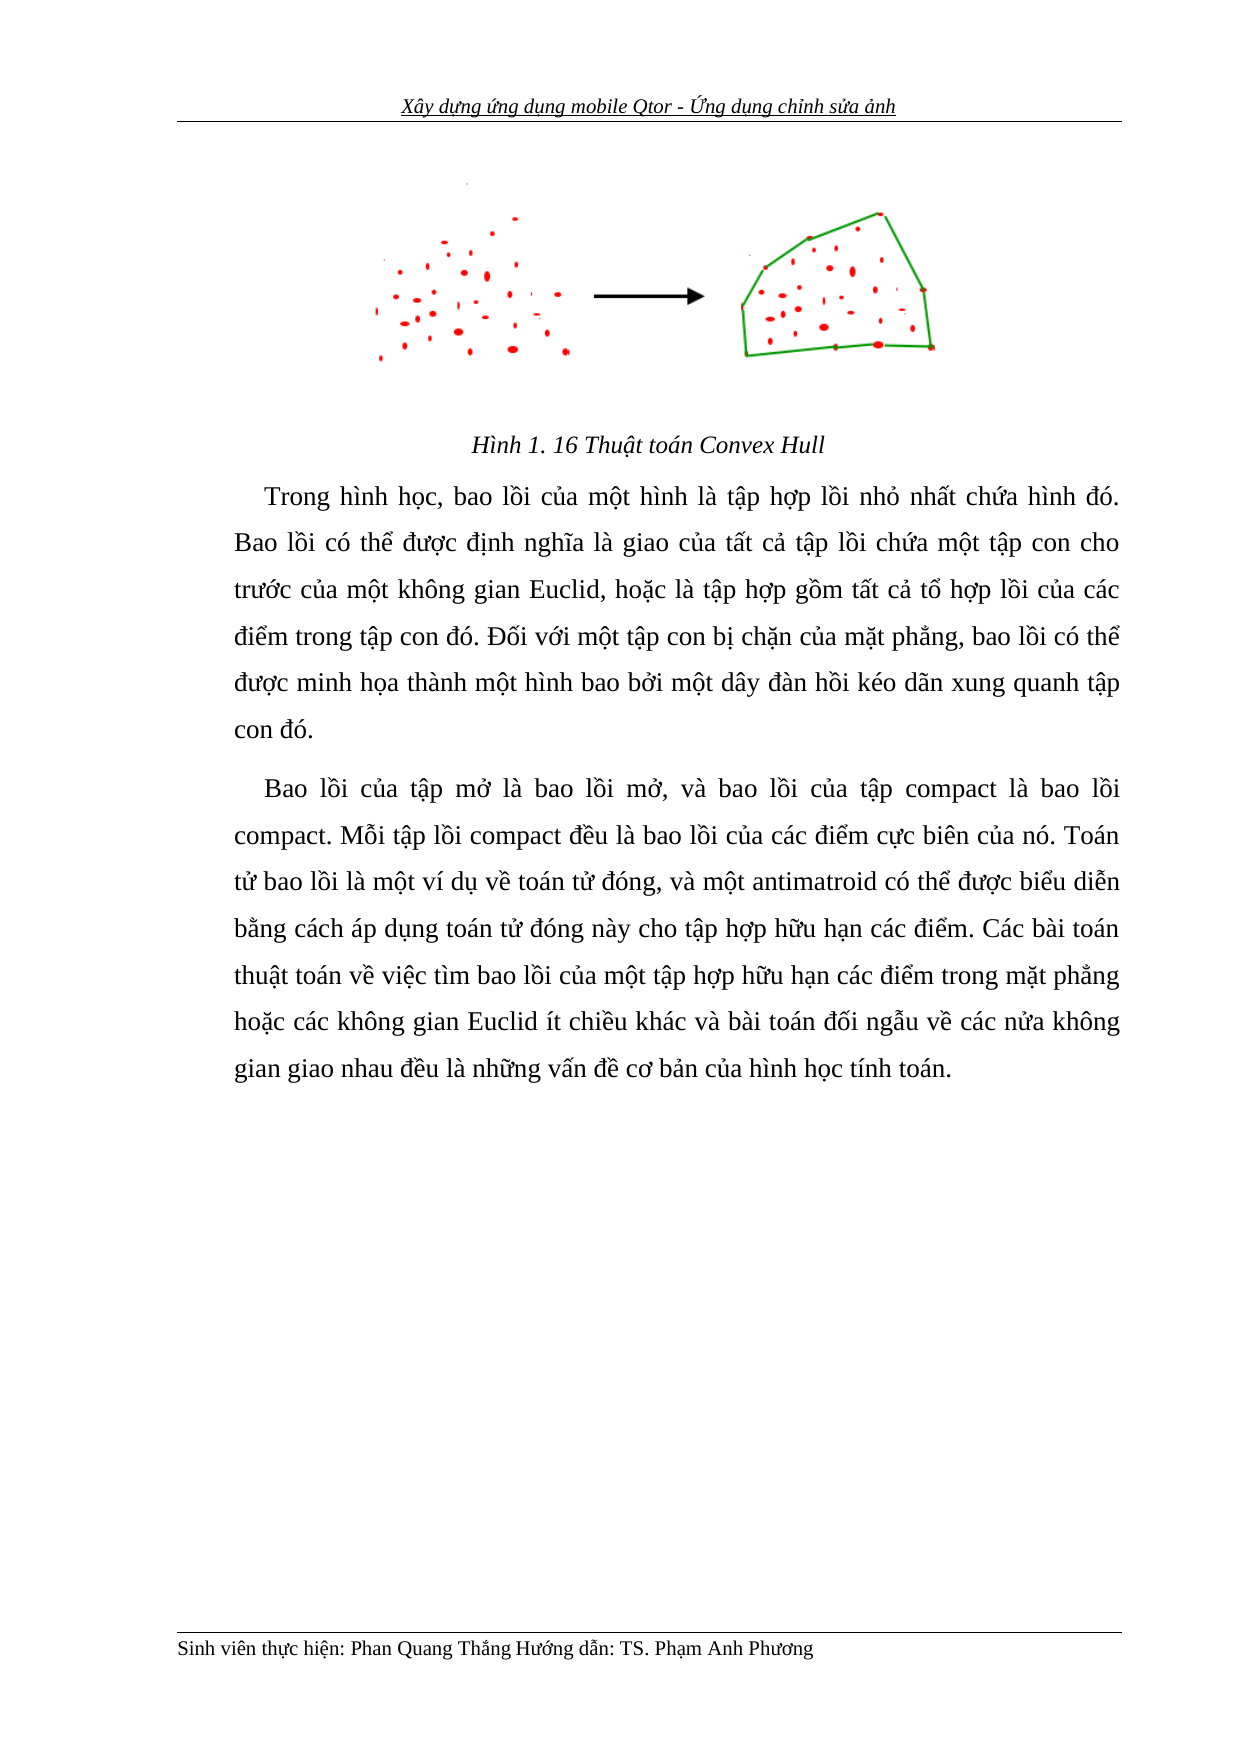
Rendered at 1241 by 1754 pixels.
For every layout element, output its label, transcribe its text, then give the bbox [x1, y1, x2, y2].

text Hình 1. 16 Thuật toán Convex Hull [177, 430, 1122, 459]
text Bao lồi của tập mở là bao lồi mở, và bao lồi của tập compact là bao lồi compact. Mỗi tập lồi compact đều là bao lồi của các điểm cực biên của nó. Toán tử bao lồi là một ví dụ về toán tử đóng, và một antimatroid có thể được biểu diễn bằng cách áp dụng toán tử đóng này cho tập hợp hữu hạn các điểm. Các bài toán thuật toán về việc tìm bao lồi của một tập hợp hữu hạn các điểm trong mặt phẳng hoặc các không gian Euclid ít chiều khác và bài toán đối ngẫu về các nửa không gian giao nhau đều là những vấn đề cơ bản của hình học tính toán. [234, 772, 1122, 1083]
picture [322, 147, 977, 421]
text Trong hình học, bao lồi của một hình là tập hợp lồi nhỏ nhất chứa hình đó. Bao lồi có thể được định nghĩa là giao của tất cả tập lồi chứa một tập con cho trước của một không gian Euclid, hoặc là tập hợp gồm tất cả tổ hợp lồi của các điểm trong tập con đó. Đối với một tập con bị chặn của mặt phẳng, bao lồi có thể được minh họa thành một hình bao bởi một dây đàn hồi kéo dãn xung quanh tập con đó. [234, 480, 1122, 744]
